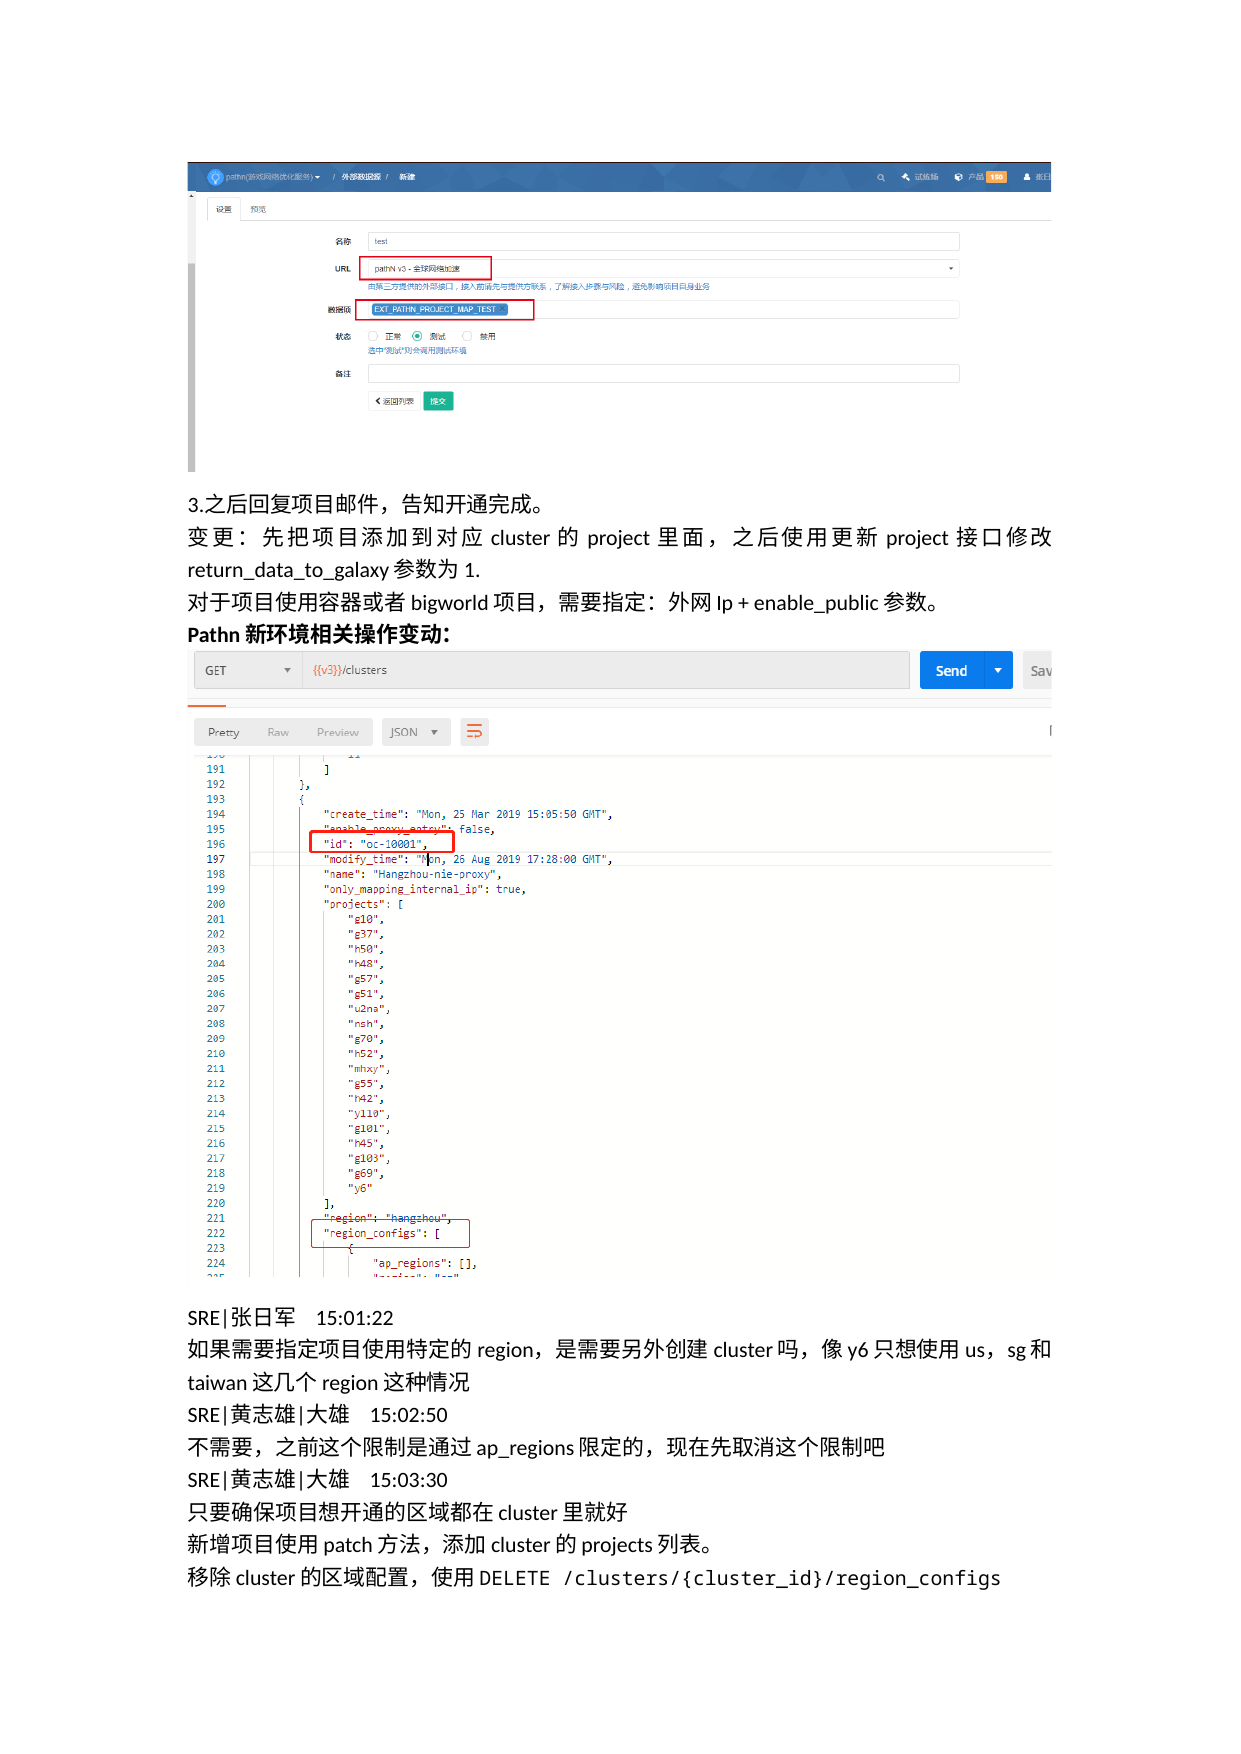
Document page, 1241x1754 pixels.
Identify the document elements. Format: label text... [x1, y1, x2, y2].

list 新增项目使用patch方法，添加cluster的projects列表。 [187, 1527, 1053, 1559]
list 不需要，之前这个限制是通过ap_regions限定的，现在先取消这个限制吧 [187, 1429, 1053, 1462]
list SRE|张日军 15:01:22 [187, 1299, 1053, 1332]
list 对于项目使用容器或者bigworld项目，需要指定：外网Ip + enable_public 参数。 [187, 584, 1053, 617]
list SRE|黄志雄|大雄 15:02:50 [187, 1397, 1053, 1429]
list 只要确保项目想开通的区域都在cluster里就好 [187, 1494, 1053, 1527]
list SRE|黄志雄|大雄 15:03:30 [187, 1462, 1053, 1494]
list Pathn新环境相关操作变动： [187, 617, 1053, 649]
list 变更：先把项目添加到对应cluster的project里面，之后使用更新project接口修改return_data_to_galaxy参数为1. [187, 519, 1053, 584]
list 移除cluster的区域配置，使用DELETE /clusters/{cluster_id}/region_configs [187, 1559, 1053, 1592]
picture [187, 162, 1052, 472]
list 如果需要指定项目使用特定的region，是需要另外创建cluster吗，像y6只想使用us，sg和taiwan这几个region这种情况 [187, 1332, 1053, 1397]
picture [187, 649, 1052, 1284]
